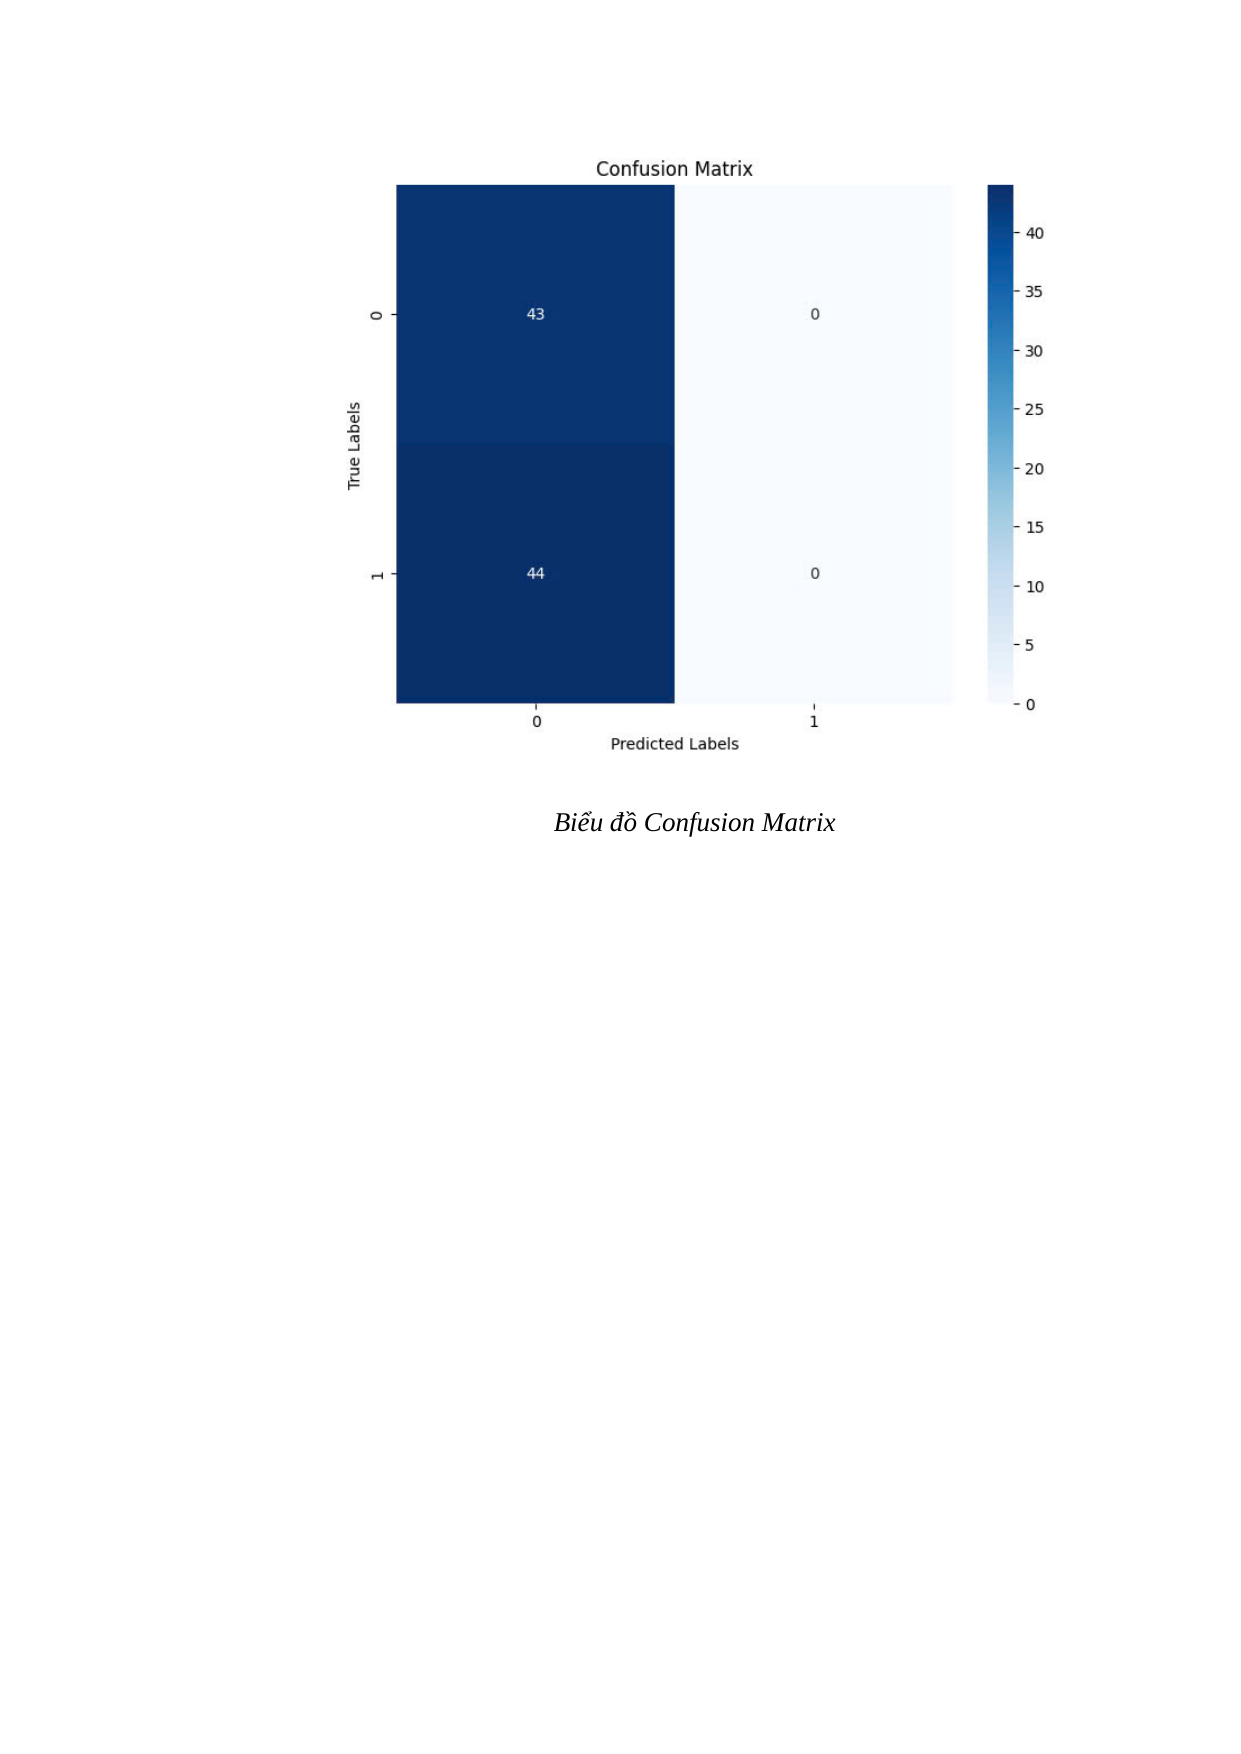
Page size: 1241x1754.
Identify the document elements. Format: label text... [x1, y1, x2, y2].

picture [337, 150, 1055, 763]
text Biểu đồ Confusion Matrix [225, 806, 1167, 837]
